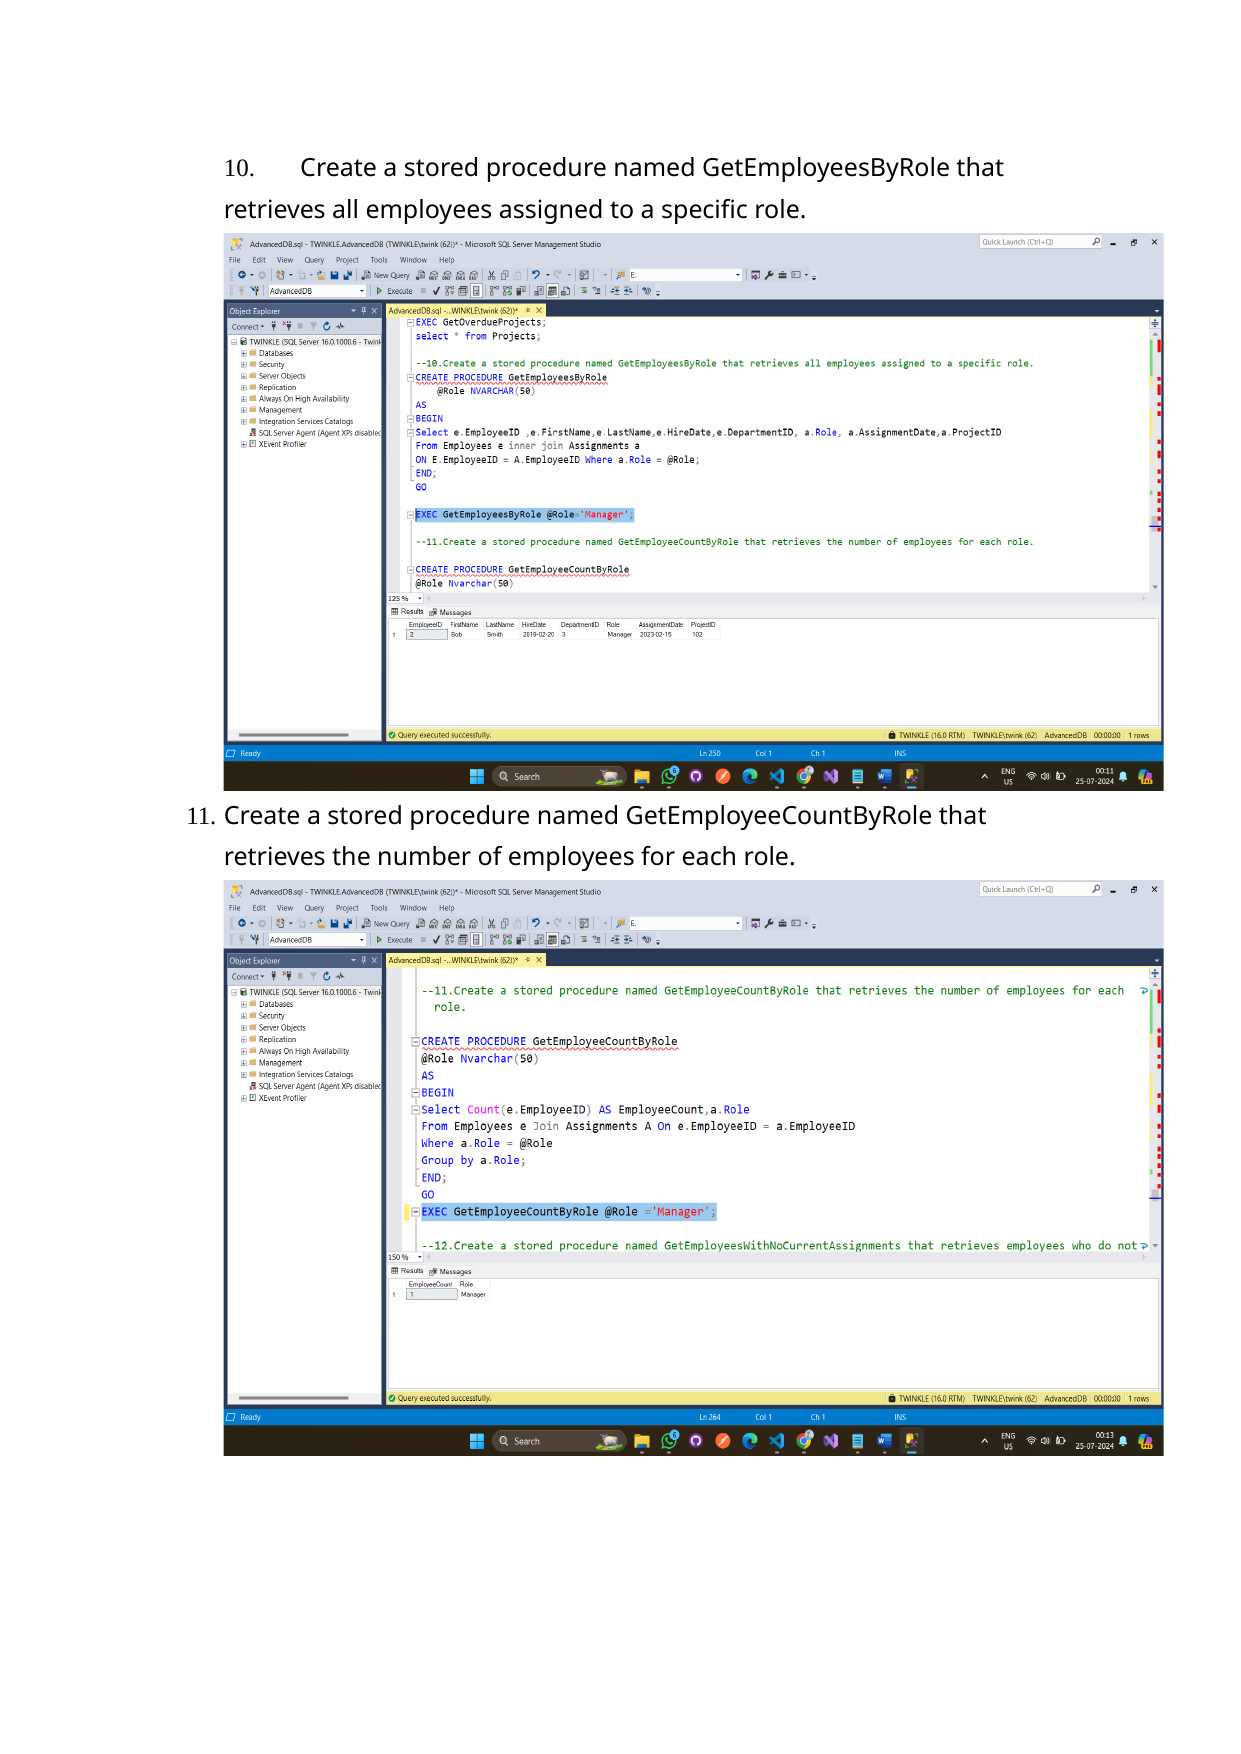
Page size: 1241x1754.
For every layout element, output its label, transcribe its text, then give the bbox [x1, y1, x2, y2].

list Create a stored procedure named GetEmployeesByRole that retrieves all employees assigned to a specific role. [223, 150, 1090, 226]
list Create a stored procedure named GetEmployeeCountByRole that retrieves the number of employees for each role. [186, 797, 1090, 873]
picture [223, 233, 1164, 791]
picture [223, 880, 1164, 1456]
